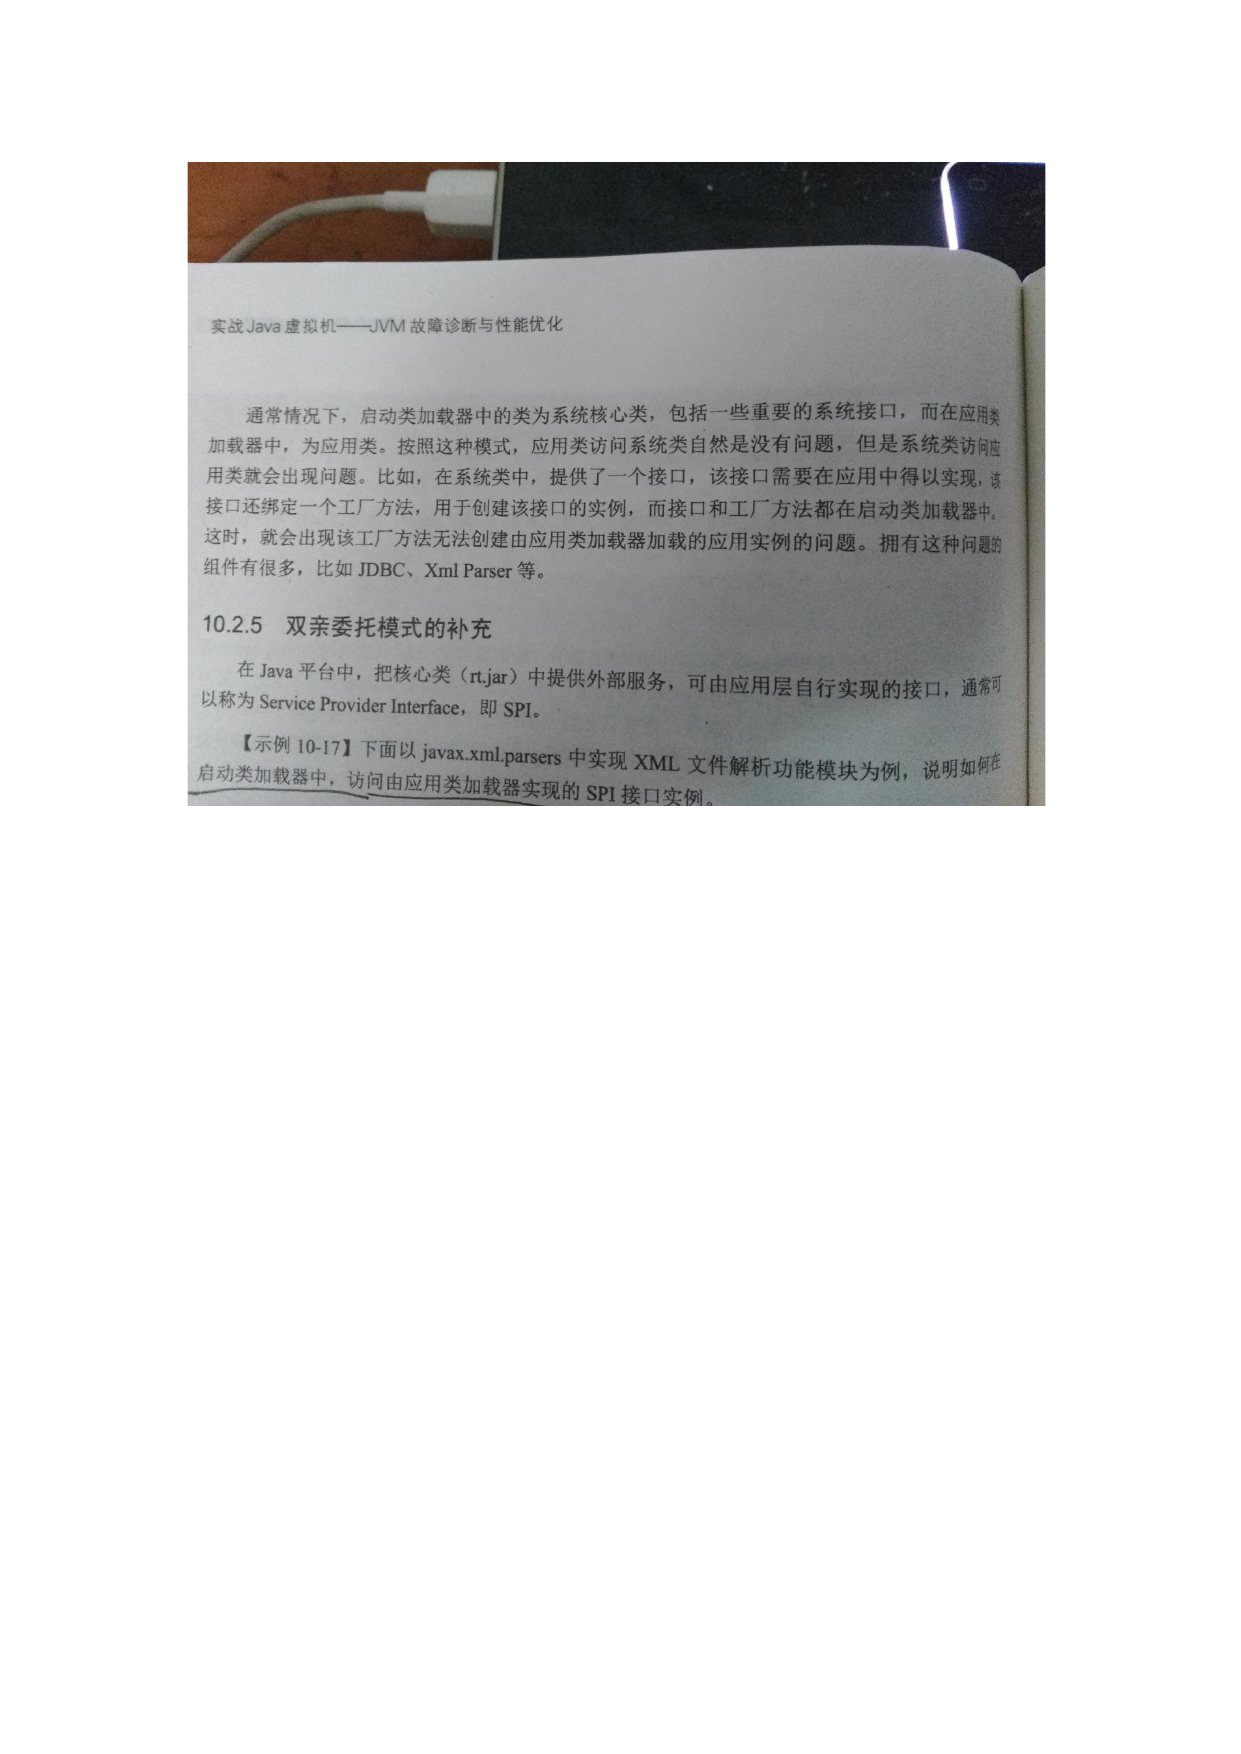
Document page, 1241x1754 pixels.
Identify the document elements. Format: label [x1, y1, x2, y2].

picture [187, 162, 1046, 806]
